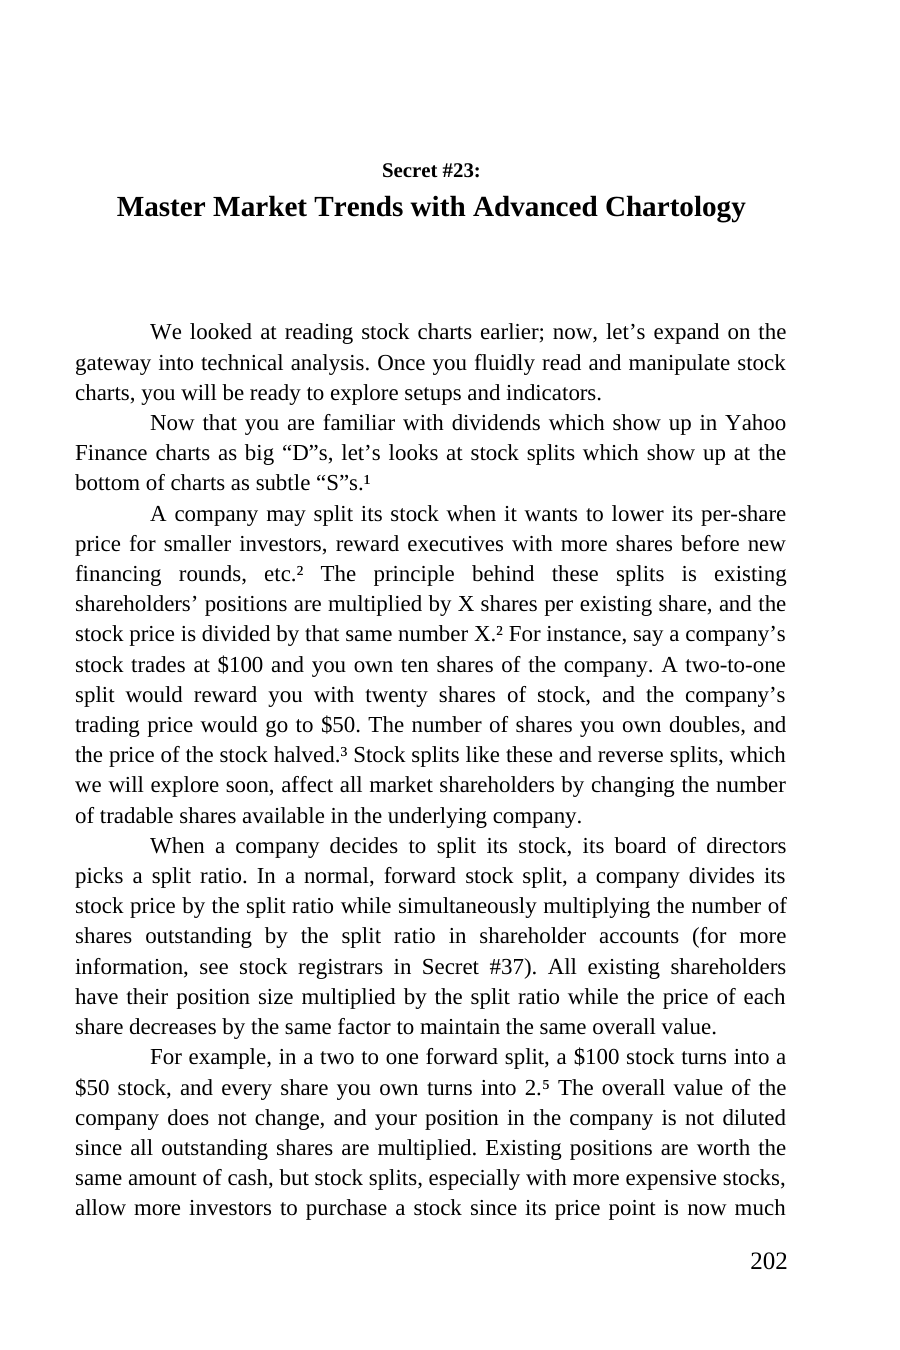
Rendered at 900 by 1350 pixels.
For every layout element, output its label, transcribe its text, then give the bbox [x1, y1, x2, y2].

text When a company decides to split its stock, its board of directors picks a split ratio. In a normal, forward stock split, a company divides its stock price by the split ratio while simultaneously multiplying the number of shares outstanding by the split ratio in shareholder accounts (for more information, see stock registrars in Secret #37). All existing shareholders have their position size multiplied by the split ratio while the price of each share decreases by the same factor to maintain the same overall value. [75, 832, 787, 1039]
text A company may split its stock when it wants to lower its per-share price for smaller investors, reward executives with more shares before new financing rounds, etc.² The principle behind these splits is existing shareholders’ positions are multiplied by X shares per existing share, and the stock price is divided by that same number X.² For instance, say a company’s stock trades at $100 and you own ten shares of the company. A two-to-one split would reward you with twenty shares of stock, and the company’s trading price would go to $50. The number of shares you own doubles, and the price of the stock halved.³ Stock splits like these and reverse splits, which we will explore soon, affect all market shareholders by changing the number of tradable shares available in the underlying company. [75, 499, 787, 828]
subtitle Master Market Trends with Advanced Chartology [75, 151, 787, 223]
text We looked at reading stock charts earlier; now, let’s expand on the gateway into technical analysis. Once you fluidly read and manipulate stock charts, you will be ready to explore setups and indicators. [75, 318, 787, 405]
text Now that you are familiar with dividends which show up in Yahoo Finance charts as big “D”s, let’s looks at stock splits which show up at the bottom of charts as subtle “S”s.¹ [75, 409, 787, 496]
